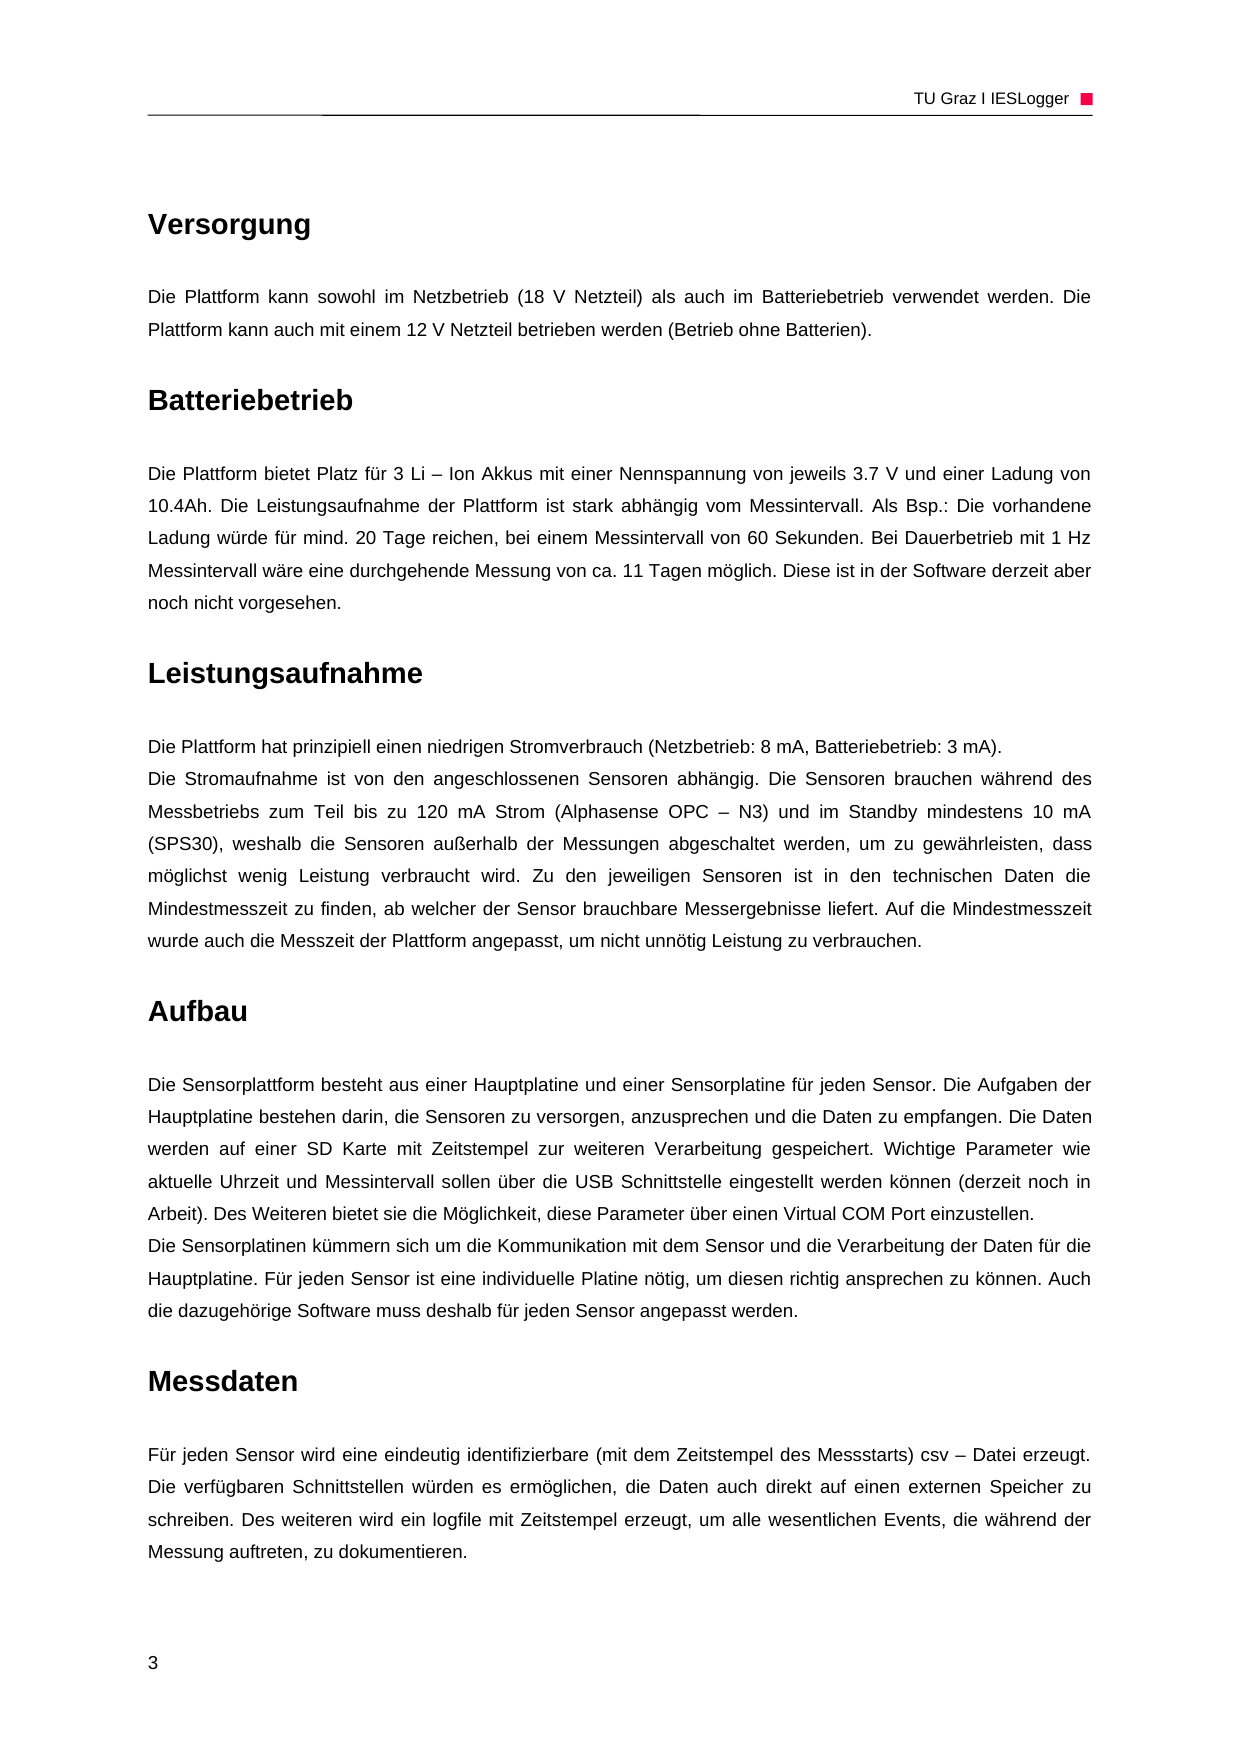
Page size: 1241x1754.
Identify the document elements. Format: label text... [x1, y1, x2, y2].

text Messdaten [148, 1364, 1092, 1398]
text Aufbau [148, 994, 1092, 1028]
text Die Plattform bietet Platz für 3 Li – Ion Akkus mit einer Nennspannung von jeweils 3.7 V und einer Ladung von 10.4Ah. Die Leistungsaufnahme der Plattform ist stark abhängig vom Messintervall. Als Bsp.: Die vorhandene Ladung würde für mind. 20 Tage reichen, bei einem Messintervall von 60 Sekunden. Bei Dauerbetrieb mit 1 Hz Messintervall wäre eine durchgehende Messung von ca. 11 Tagen möglich. Diese ist in der Software derzeit aber noch nicht vorgesehen. [148, 463, 1092, 613]
text Die Plattform hat prinzipiell einen niedrigen Stromverbrauch (Netzbetrieb: 8 mA, Batteriebetrieb: 3 mA). [148, 736, 1092, 757]
text Leistungsaufnahme [148, 656, 1092, 690]
text Versorgung [148, 207, 1092, 240]
text Die Plattform kann sowohl im Netzbetrieb (18 V Netzteil) als auch im Batteriebetrieb verwendet werden. Die Plattform kann auch mit einem 12 V Netzteil betrieben werden (Betrieb ohne Batterien). [148, 286, 1092, 340]
text Die Stromaufnahme ist von den angeschlossenen Sensoren abhängig. Die Sensoren brauchen während des Messbetriebs zum Teil bis zu 120 mA Strom (Alphasense OPC – N3) und im Standby mindestens 10 mA (SPS30), weshalb die Sensoren außerhalb der Messungen abgeschaltet werden, um zu gewährleisten, dass möglichst wenig Leistung verbraucht wird. Zu den jeweiligen Sensoren ist in den technischen Daten die Mindestmesszeit zu finden, ab welcher der Sensor brauchbare Messergebnisse liefert. Auf die Mindestmesszeit wurde auch die Messzeit der Plattform angepasst, um nicht unnötig Leistung zu verbrauchen. [148, 768, 1092, 951]
text Für jeden Sensor wird eine eindeutig identifizierbare (mit dem Zeitstempel des Messstarts) csv – Datei erzeugt. Die verfügbaren Schnittstellen würden es ermöglichen, die Daten auch direkt auf einen externen Speicher zu schreiben. Des weiteren wird ein logfile mit Zeitstempel erzeugt, um alle wesentlichen Events, die während der Messung auftreten, zu dokumentieren. [148, 1444, 1092, 1562]
text Batteriebetrieb [148, 383, 1092, 417]
text Die Sensorplatinen kümmern sich um die Kommunikation mit dem Sensor und die Verarbeitung der Daten für die Hauptplatine. Für jeden Sensor ist eine individuelle Platine nötig, um diesen richtig ansprechen zu können. Auch die dazugehörige Software muss deshalb für jeden Sensor angepasst werden. [148, 1235, 1092, 1321]
text Die Sensorplattform besteht aus einer Hauptplatine und einer Sensorplatine für jeden Sensor. Die Aufgaben der Hauptplatine bestehen darin, die Sensoren zu versorgen, anzusprechen und die Daten zu empfangen. Die Daten werden auf einer SD Karte mit Zeitstempel zur weiteren Verarbeitung gespeichert. Wichtige Parameter wie aktuelle Uhrzeit und Messintervall sollen über die USB Schnittstelle eingestellt werden können (derzeit noch in Arbeit). Des Weiteren bietet sie die Möglichkeit, diese Parameter über einen Virtual COM Port einzustellen. [148, 1074, 1092, 1224]
